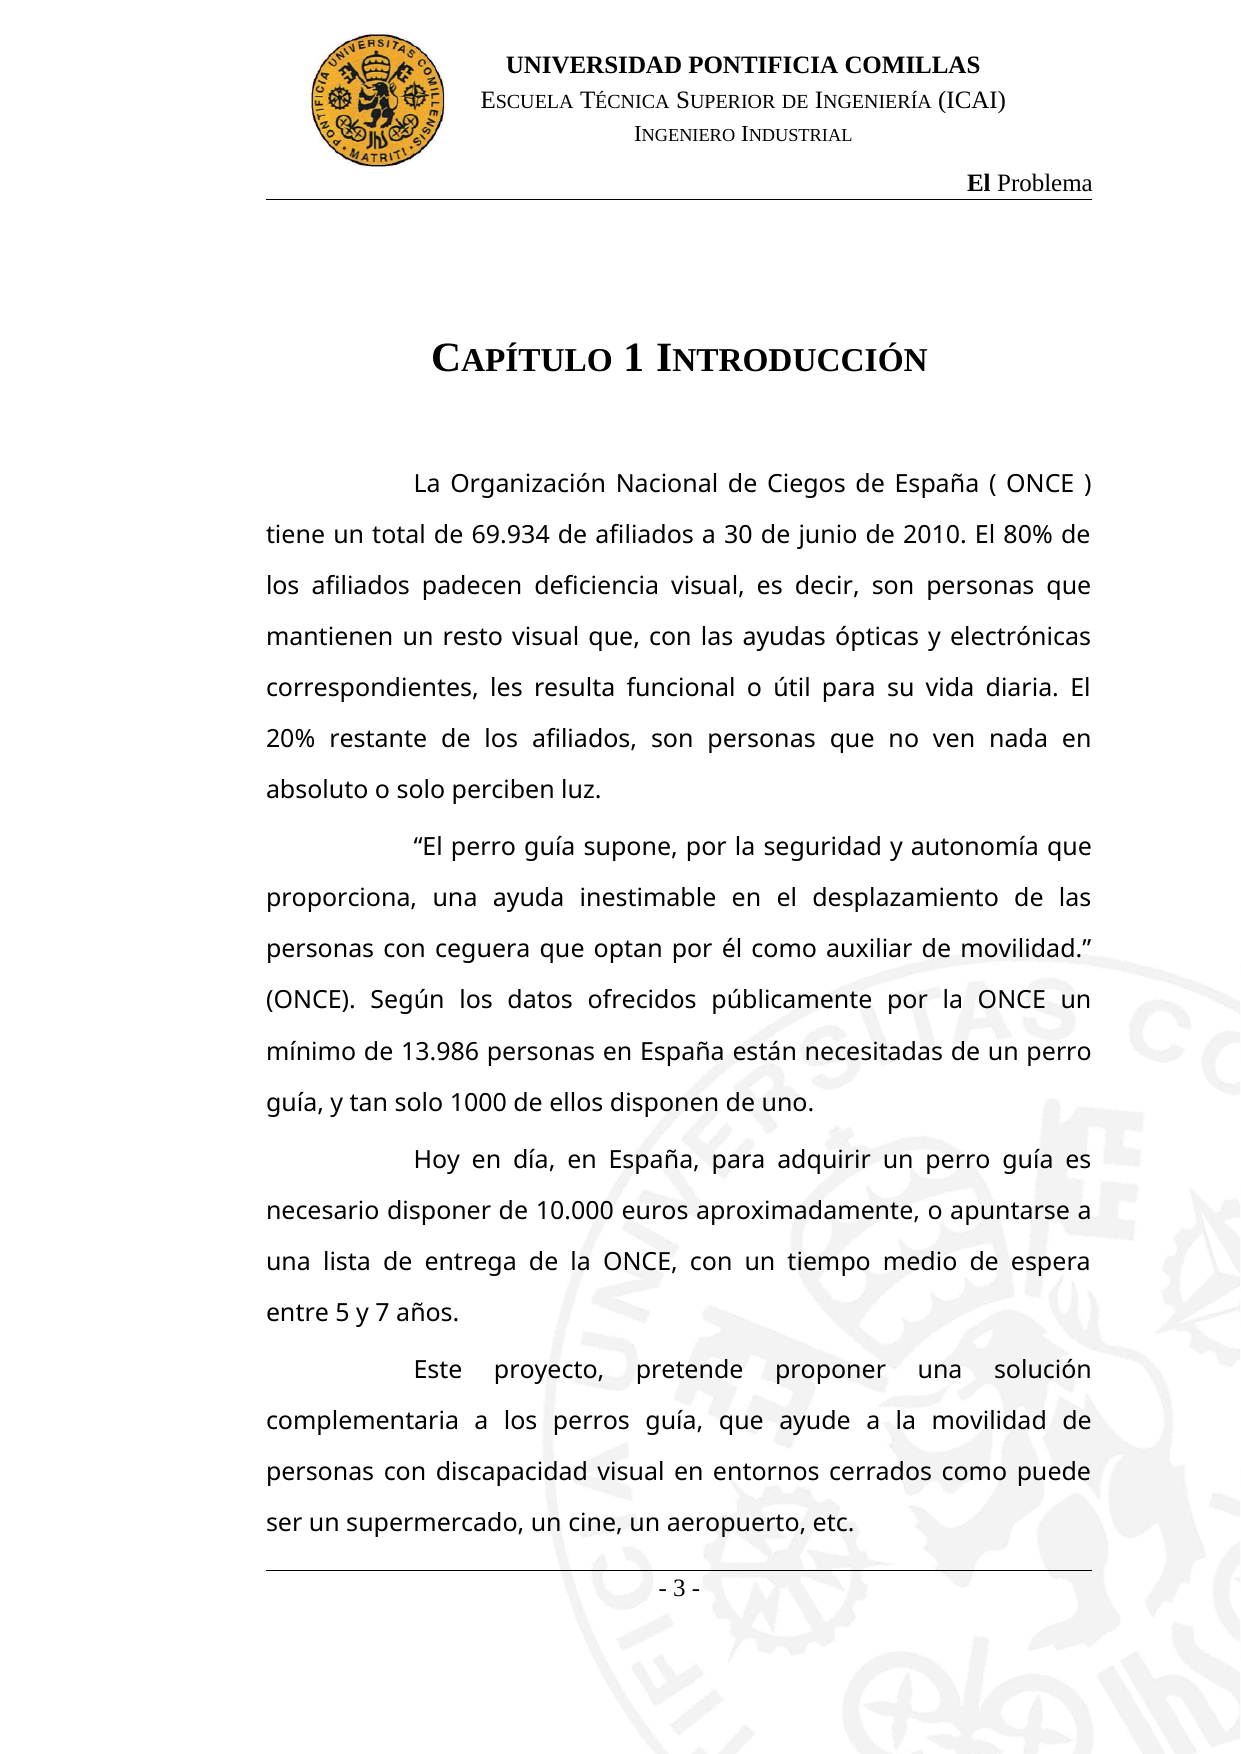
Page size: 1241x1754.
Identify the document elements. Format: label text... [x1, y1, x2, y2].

subtitle Introducción [266, 332, 1092, 380]
text La Organización Nacional de Ciegos de España ( ONCE ) tiene un total de 69.934 de afiliados a 30 de junio de 2010. El 80% de los afiliados padecen deficiencia visual, es decir, son personas que mantienen un resto visual que, con las ayudas ópticas y electrónicas correspondientes, les resulta funcional o útil para su vida diaria. El 20% restante de los afiliados, son personas que no ven nada en absoluto o solo perciben luz. [266, 465, 1092, 806]
text Este proyecto, pretende proponer una solución complementaria a los perros guía, que ayude a la movilidad de personas con discapacidad visual en entornos cerrados como puede ser un supermercado, un cine, un aeropuerto, etc. [266, 1352, 1092, 1539]
text Hoy en día, en España, para adquirir un perro guía es necesario disponer de 10.000 euros aproximadamente, o apuntarse a una lista de entrega de la ONCE, con un tiempo medio de espera entre 5 y 7 años. [266, 1141, 1092, 1329]
picture [365, 782, 1241, 1754]
text “El perro guía supone, por la seguridad y autonomía que proporciona, una ayuda inestimable en el desplazamiento de las personas con ceguera que optan por él como auxiliar de movilidad.” (ONCE). Según los datos ofrecidos públicamente por la ONCE un mínimo de 13.986 personas en España están necesitadas de un perro guía, y tan solo 1000 de ellos disponen de uno. [266, 829, 1092, 1118]
